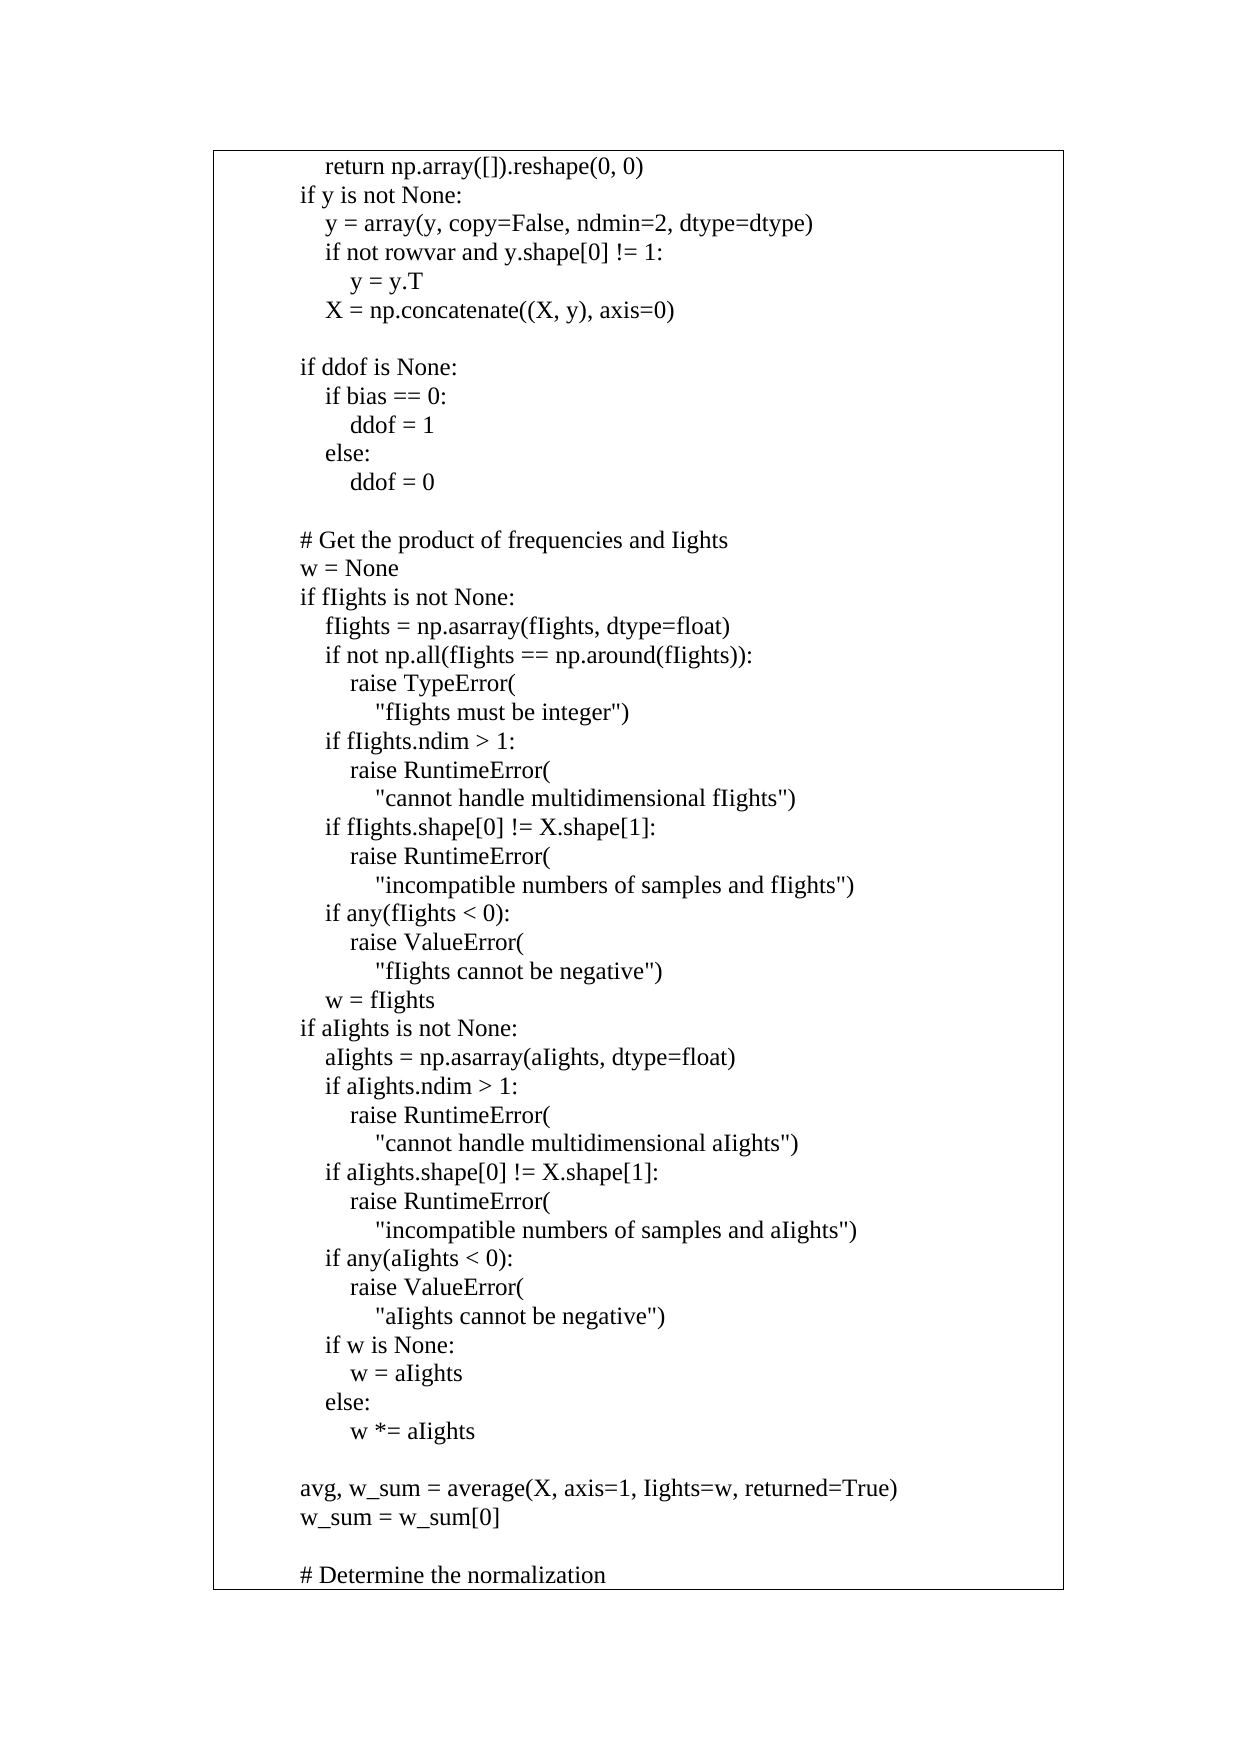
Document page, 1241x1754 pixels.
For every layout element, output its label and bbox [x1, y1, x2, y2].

table_header [214, 151, 1063, 1588]
